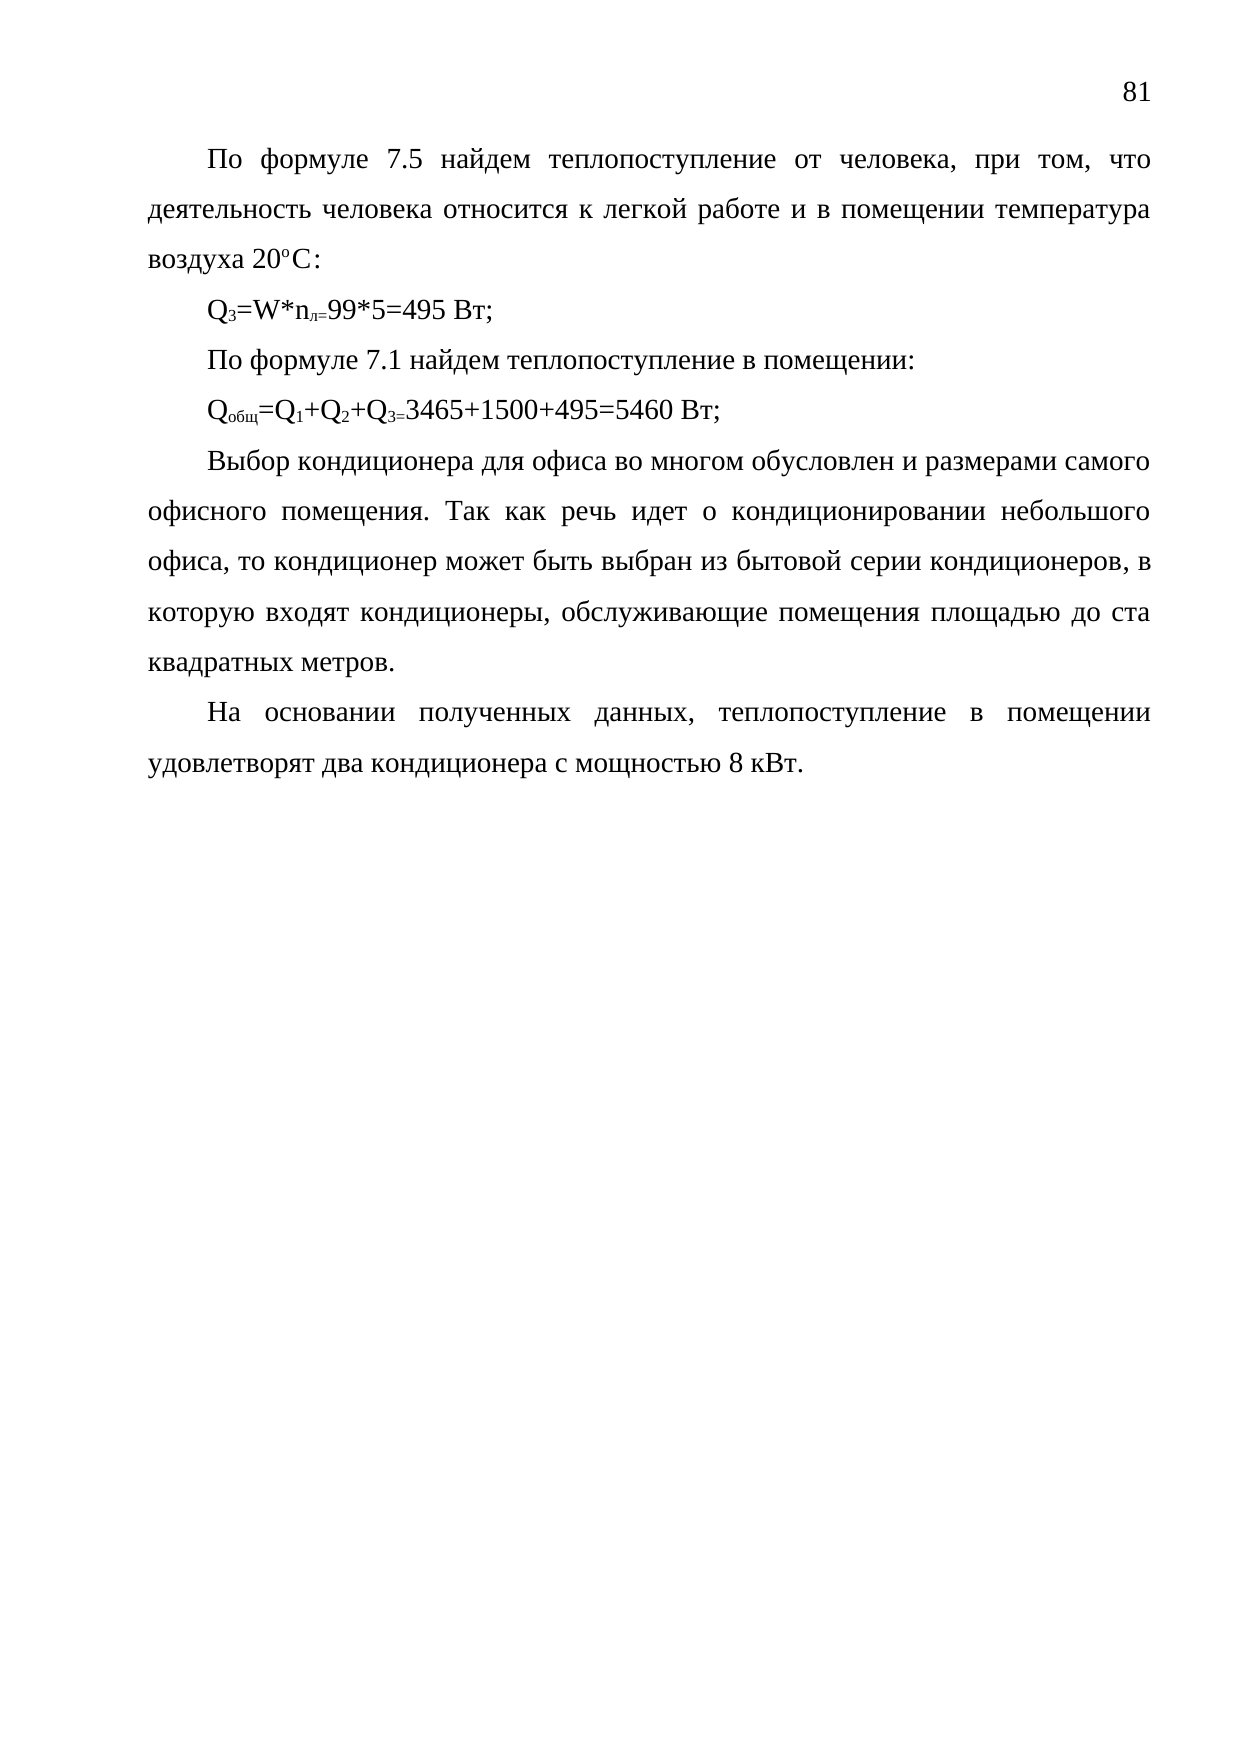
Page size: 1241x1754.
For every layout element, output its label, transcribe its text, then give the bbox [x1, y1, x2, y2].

text Qобщ=Q1+Q2+Q3=3465+1500+495=5460 Вт; [148, 392, 1152, 426]
text На основании полученных данных, теплопоступление в помещении удовлетворят два кондиционера с мощностью 8 кВт. [148, 694, 1152, 778]
text Q3=W*nл=99*5=495 Вт; [148, 292, 1152, 325]
text По формуле 7.5 найдем теплопоступление от человека, при том, что деятельность человека относится к легкой работе и в помещении температура воздуха 20оС: [148, 141, 1152, 275]
text Выбор кондиционера для офиса во многом обусловлен и размерами самого офисного помещения. Так как речь идет о кондиционировании небольшого офиса, то кондиционер может быть выбран из бытовой серии кондиционеров, в которую входят кондиционеры, обслуживающие помещения площадью до ста квадратных метров. [148, 443, 1152, 678]
text По формуле 7.1 найдем теплопоступление в помещении: [148, 342, 1152, 376]
